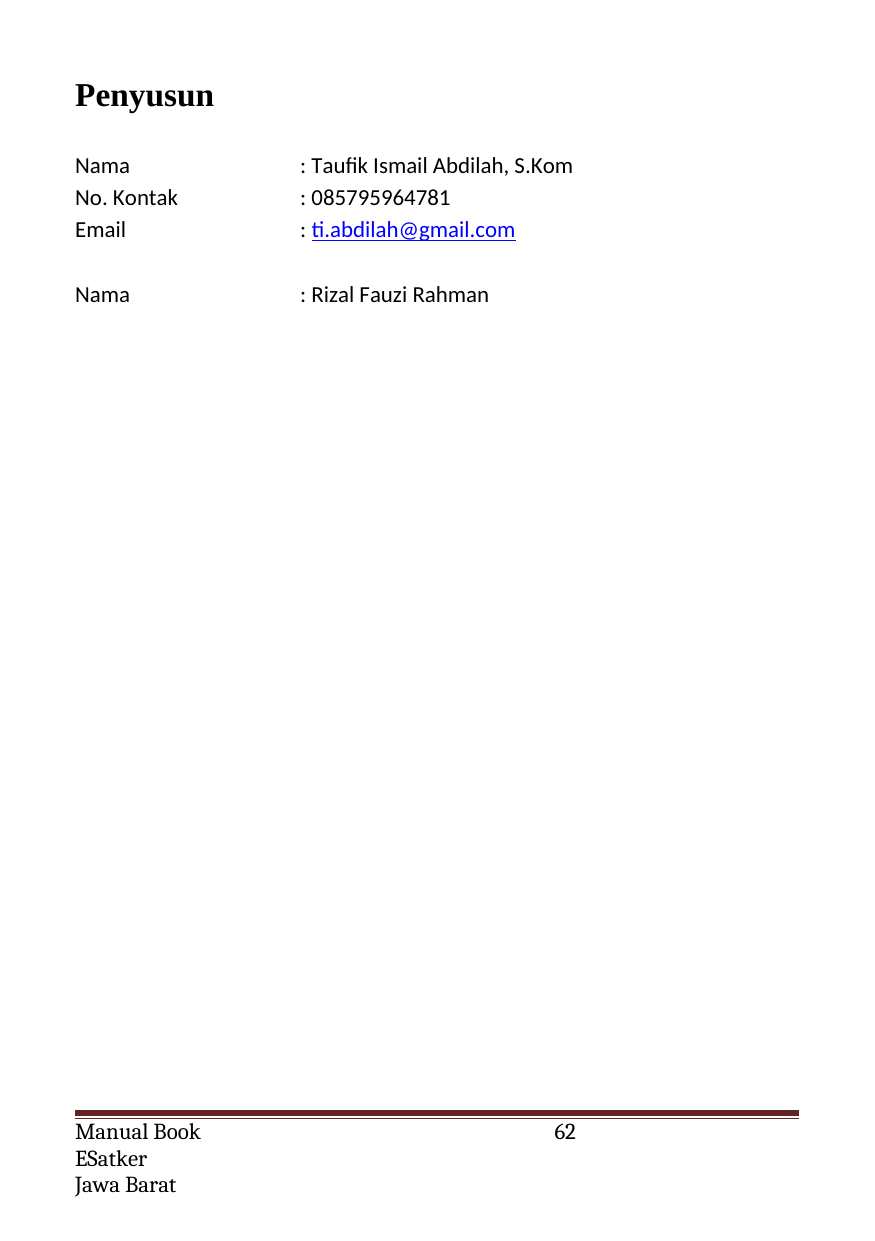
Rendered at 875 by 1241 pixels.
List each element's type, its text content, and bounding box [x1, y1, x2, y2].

text Penyusun [75, 75, 799, 113]
text Email : ti.abdilah@gmail.com [75, 216, 799, 244]
text Nama : Taufik Ismail Abdilah, S.Kom [75, 151, 799, 179]
text No. Kontak : 085795964781 [75, 183, 799, 211]
text Nama : Rizal Fauzi Rahman [75, 280, 799, 308]
